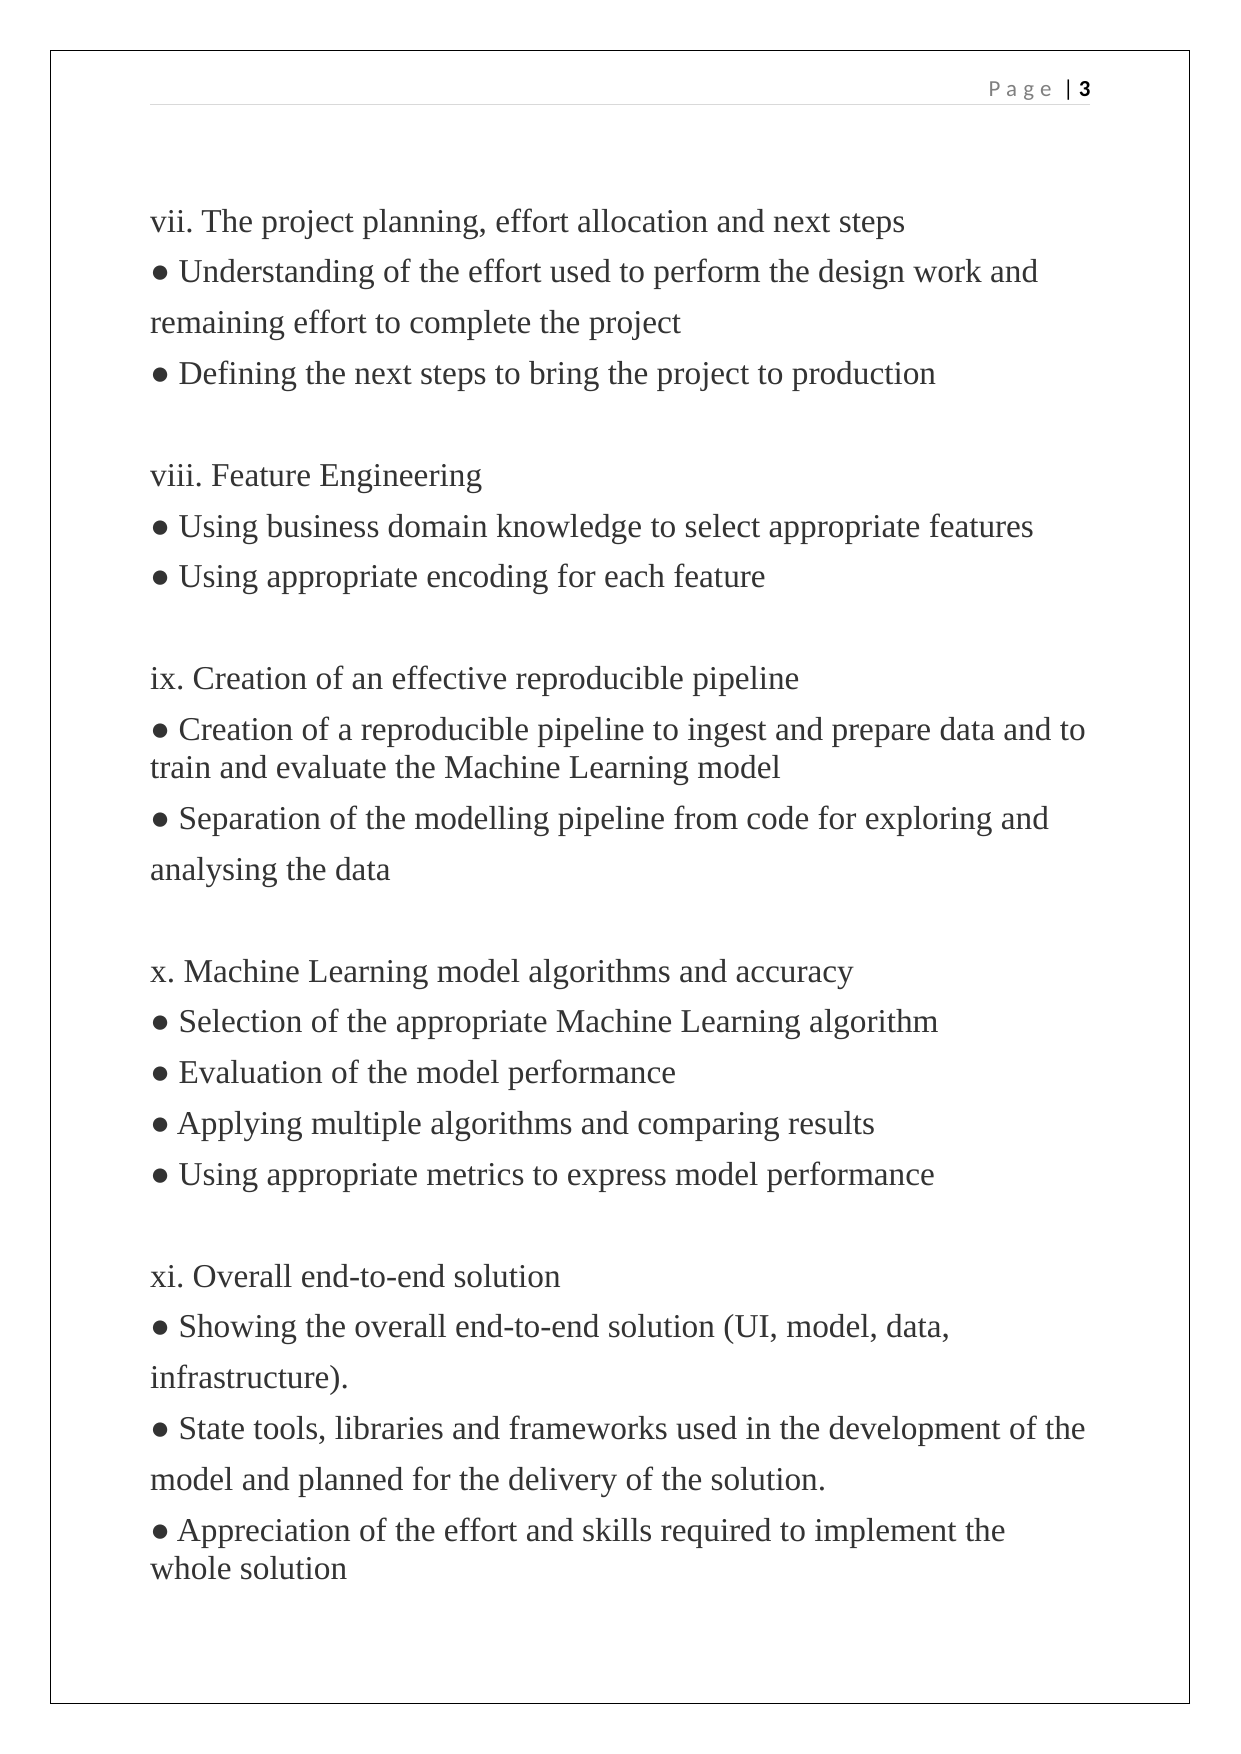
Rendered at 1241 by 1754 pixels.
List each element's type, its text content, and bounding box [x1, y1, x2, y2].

text ● Understanding of the effort used to perform the design work and [150, 252, 1090, 290]
text viii. Feature Engineering [150, 455, 1090, 493]
text analysing the data [150, 849, 1090, 887]
text xi. Overall end-to-end solution [150, 1256, 1090, 1294]
text ● Defining the next steps to bring the project to production [150, 353, 1090, 392]
text ● Applying multiple algorithms and comparing results [150, 1103, 1090, 1142]
text vii. The project planning, effort allocation and next steps [150, 201, 1090, 239]
text x. Machine Learning model algorithms and accuracy [150, 951, 1090, 989]
text ● Separation of the modelling pipeline from code for exploring and [150, 798, 1090, 837]
text ix. Creation of an effective reproducible pipeline [150, 658, 1090, 697]
text ● Creation of a reproducible pipeline to ingest and prepare data and to train and evaluate the Machine Learning model [150, 709, 1090, 786]
text ● Using appropriate metrics to express model performance [150, 1154, 1090, 1192]
text remaining effort to complete the project [150, 302, 1090, 341]
text ● Showing the overall end-to-end solution (UI, model, data, [150, 1307, 1090, 1345]
text ● Appreciation of the effort and skills required to implement the whole solution [150, 1510, 1090, 1587]
text ● State tools, libraries and frameworks used in the development of the [150, 1408, 1090, 1447]
text ● Using business domain knowledge to select appropriate features [150, 506, 1090, 544]
text ● Selection of the appropriate Machine Learning algorithm [150, 1002, 1090, 1040]
text infrastructure). [150, 1357, 1090, 1396]
text ● Using appropriate encoding for each feature [150, 557, 1090, 595]
text model and planned for the delivery of the solution. [150, 1459, 1090, 1497]
text ● Evaluation of the model performance [150, 1052, 1090, 1091]
